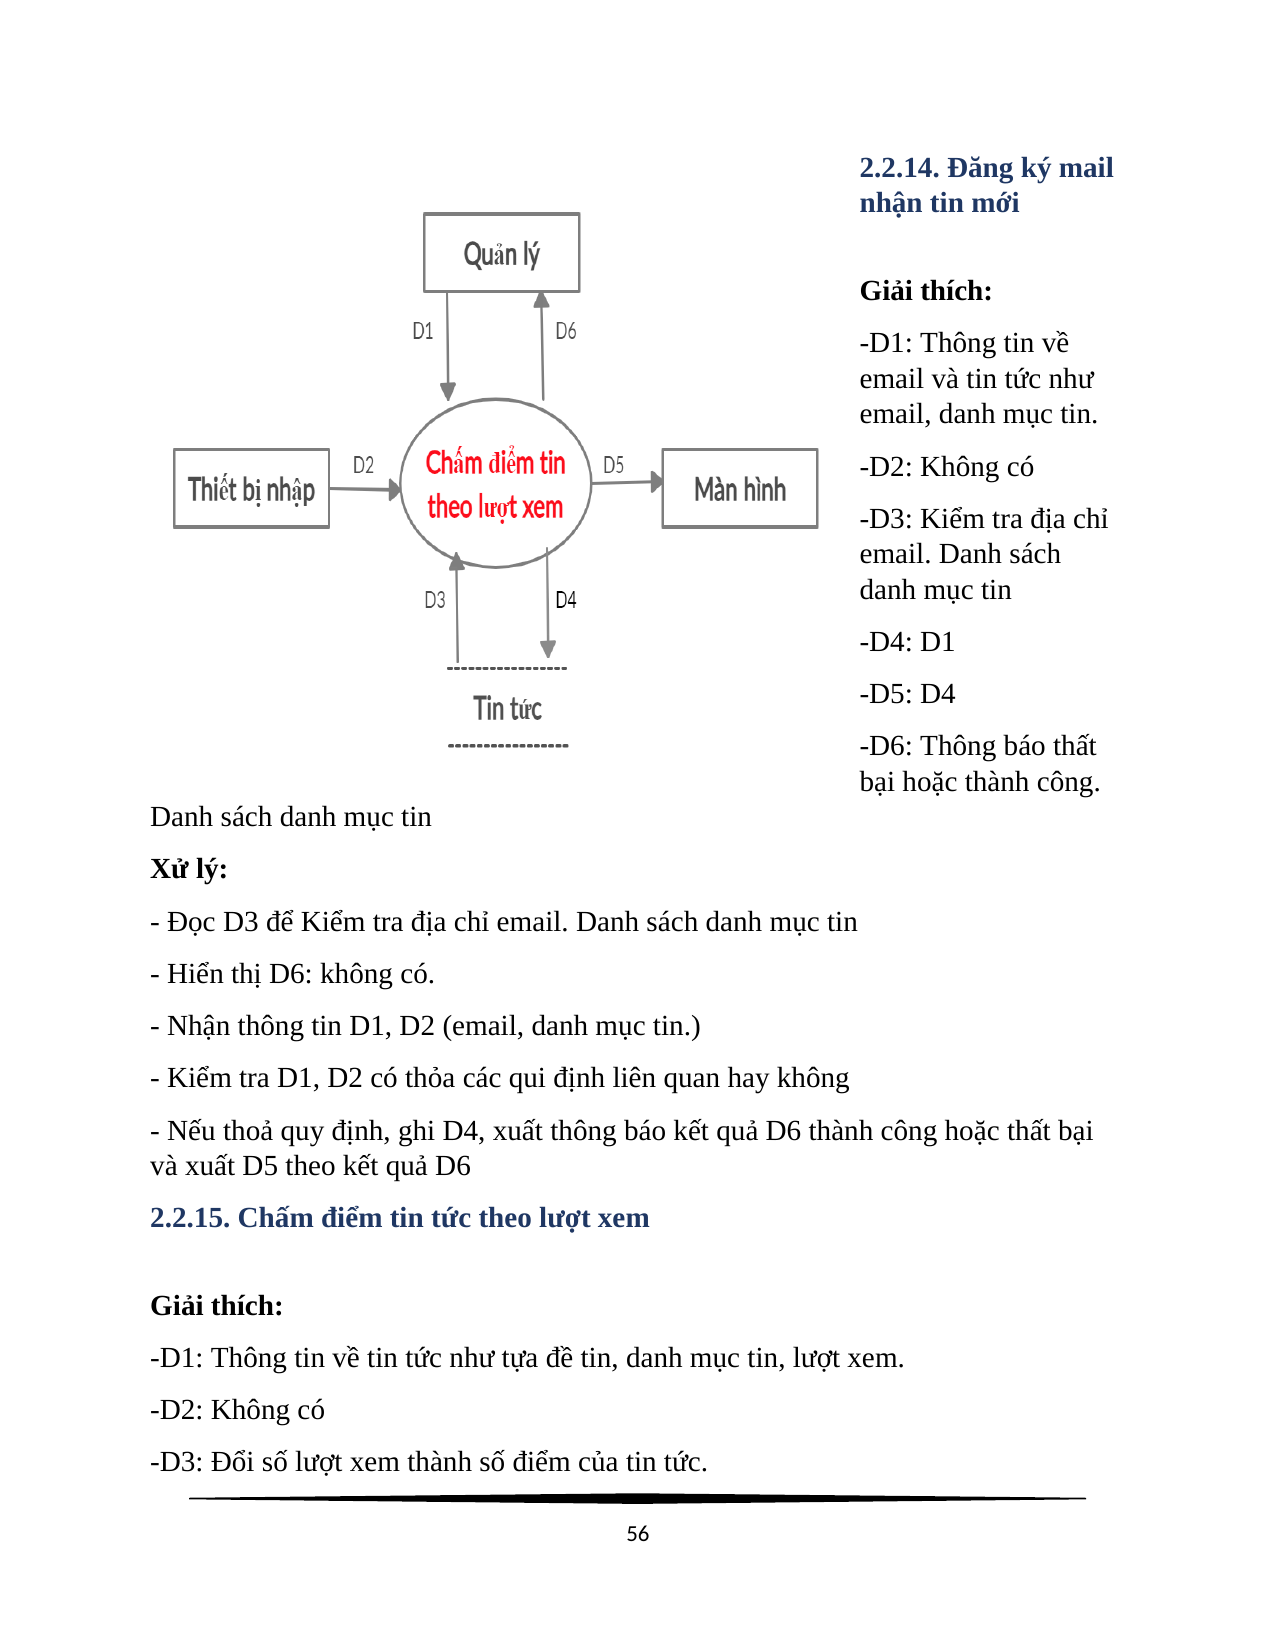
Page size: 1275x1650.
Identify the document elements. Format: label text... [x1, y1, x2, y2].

text -D3: Kiểm tra địa chỉ email. Danh sách danh mục tin [841, 501, 1125, 605]
text -D5: D4 [841, 676, 1125, 710]
text - Nhận thông tin D1, D2 (email, danh mục tin.) [150, 1008, 1125, 1042]
text -D1: Thông tin về email và tin tức như email, danh mục tin. [841, 325, 1125, 430]
text - Đọc D3 để Kiểm tra địa chỉ email. Danh sách danh mục tin [150, 904, 1125, 937]
text - Kiểm tra D1, D2 có thỏa các qui định liên quan hay không [150, 1060, 1125, 1094]
text -D6: Thông báo thất bại hoặc thành công. Danh sách danh mục tin [150, 728, 1125, 833]
text -D2: Không có [841, 449, 1125, 482]
text Giải thích: [841, 273, 1125, 307]
text -D3: Đổi số lượt xem thành số điểm của tin tức. [150, 1444, 1125, 1478]
subtitle 2.2.14. Đăng ký mail nhận tin mới [150, 150, 1125, 219]
text -D2: Không có [150, 1392, 1125, 1426]
text Giải thích: [150, 1288, 1125, 1322]
picture [150, 180, 841, 785]
text -D4: D1 [841, 624, 1125, 658]
subtitle 2.2.15. Chấm điểm tin tức theo lượt xem [150, 1200, 1125, 1234]
text - Hiển thị D6: không có. [150, 956, 1125, 989]
text -D1: Thông tin về tin tức như tựa đề tin, danh mục tin, lượt xem. [150, 1340, 1125, 1374]
text - Nếu thoả quy định, ghi D4, xuất thông báo kết quả D6 thành công hoặc thất bại và xuất D5 theo kết quả D6 [150, 1113, 1125, 1182]
text Xử lý: [150, 852, 1125, 885]
